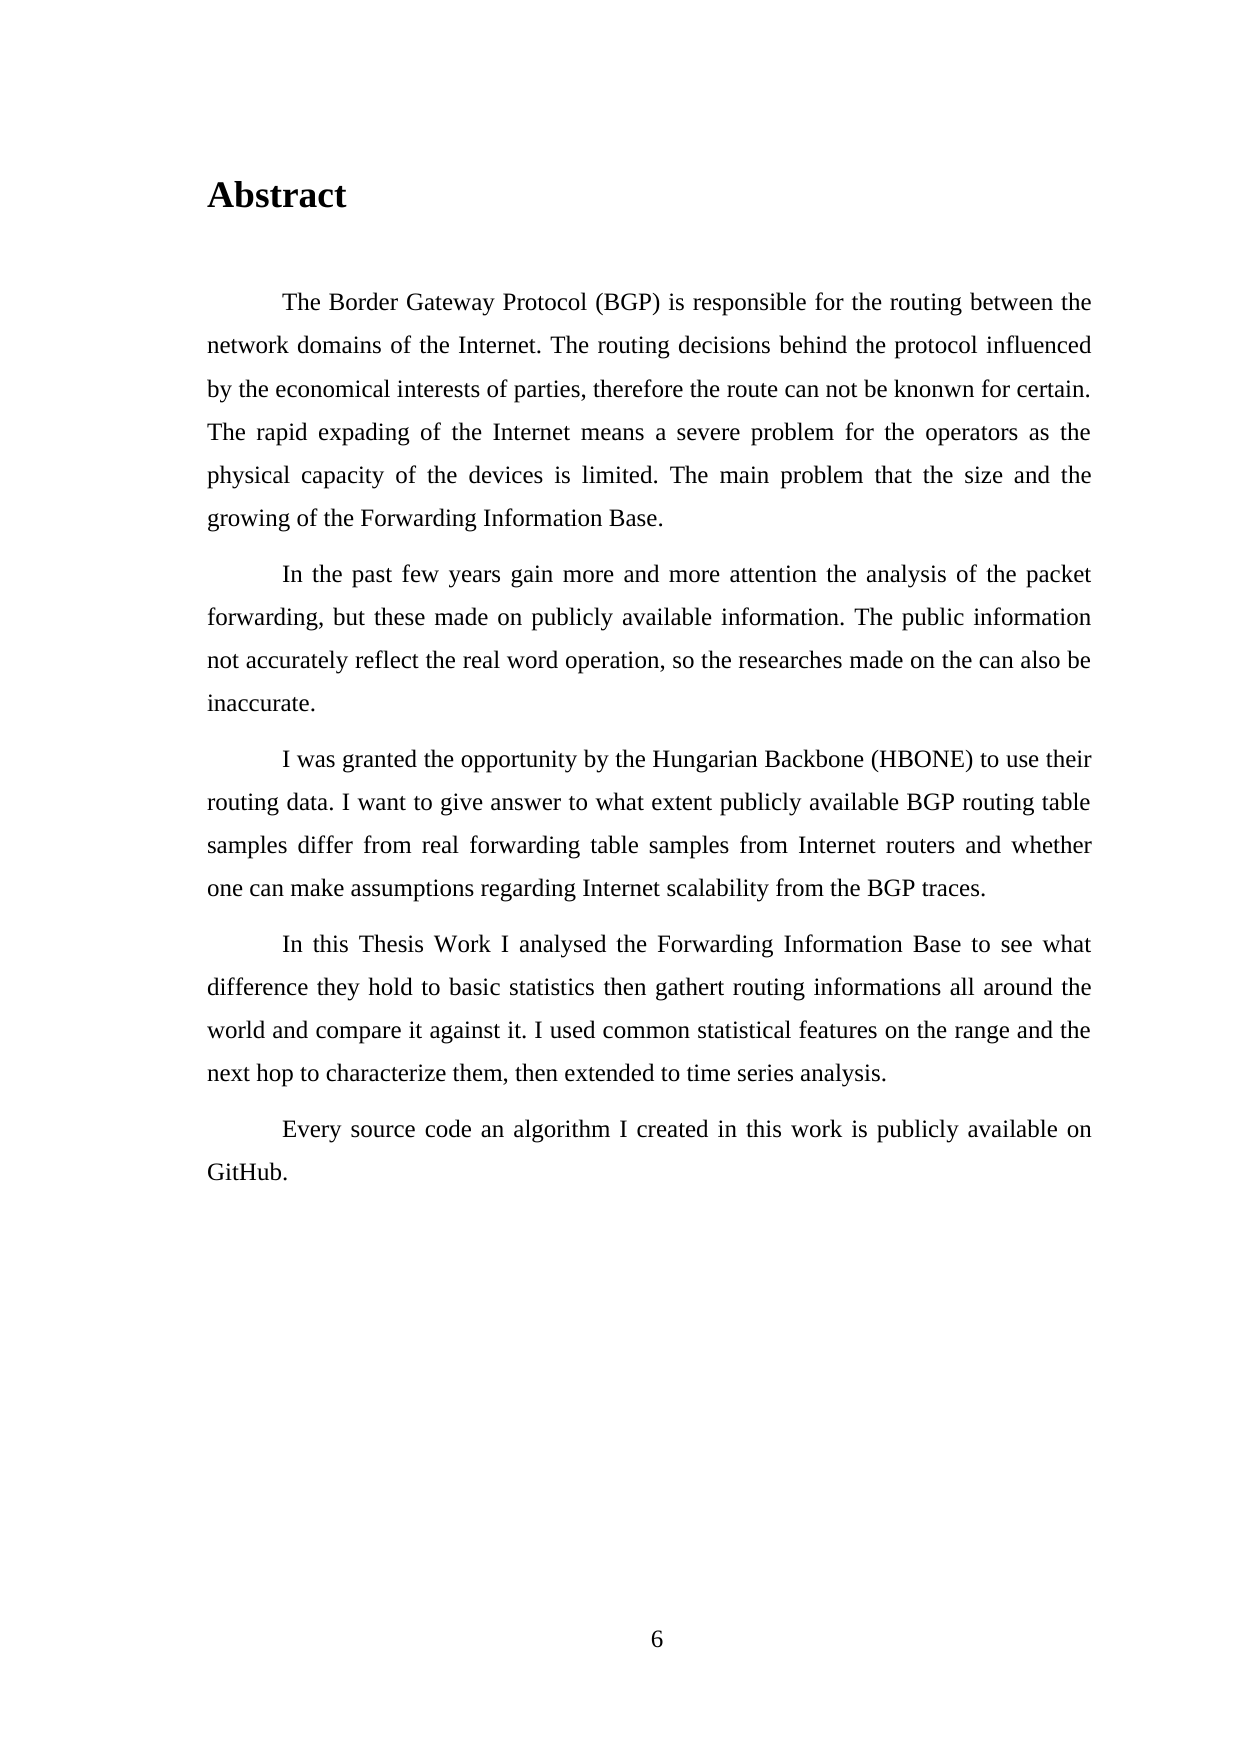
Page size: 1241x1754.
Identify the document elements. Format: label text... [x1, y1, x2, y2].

text Every source code an algorithm I created in this work is publicly available on GitHub. [207, 1114, 1092, 1186]
text In this Thesis Work I analysed the Forwarding Information Base to see what difference they hold to basic statistics then gathert routing informations all around the world and compare it against it. I used common statistical features on the range and the next hop to characterize them, then extended to time series analysis. [207, 929, 1092, 1087]
text I was granted the opportunity by the Hungarian Backbone (HBONE) to use their routing data. I want to give answer to what extent publicly available BGP routing table samples differ from real forwarding table samples from Internet routers and whether one can make assumptions regarding Internet scalability from the BGP traces. [207, 744, 1092, 902]
text Abstract [207, 173, 1092, 216]
text The Border Gateway Protocol (BGP) is responsible for the routing between the network domains of the Internet. The routing decisions behind the protocol influenced by the economical interests of parties, therefore the route can not be knonwn for certain. The rapid expading of the Internet means a severe problem for the operators as the physical capacity of the devices is limited. The main problem that the size and the growing of the Forwarding Information Base. [207, 287, 1092, 532]
text In the past few years gain more and more attention the analysis of the packet forwarding, but these made on publicly available information. The public information not accurately reflect the real word operation, so the researches made on the can also be inaccurate. [207, 559, 1092, 717]
